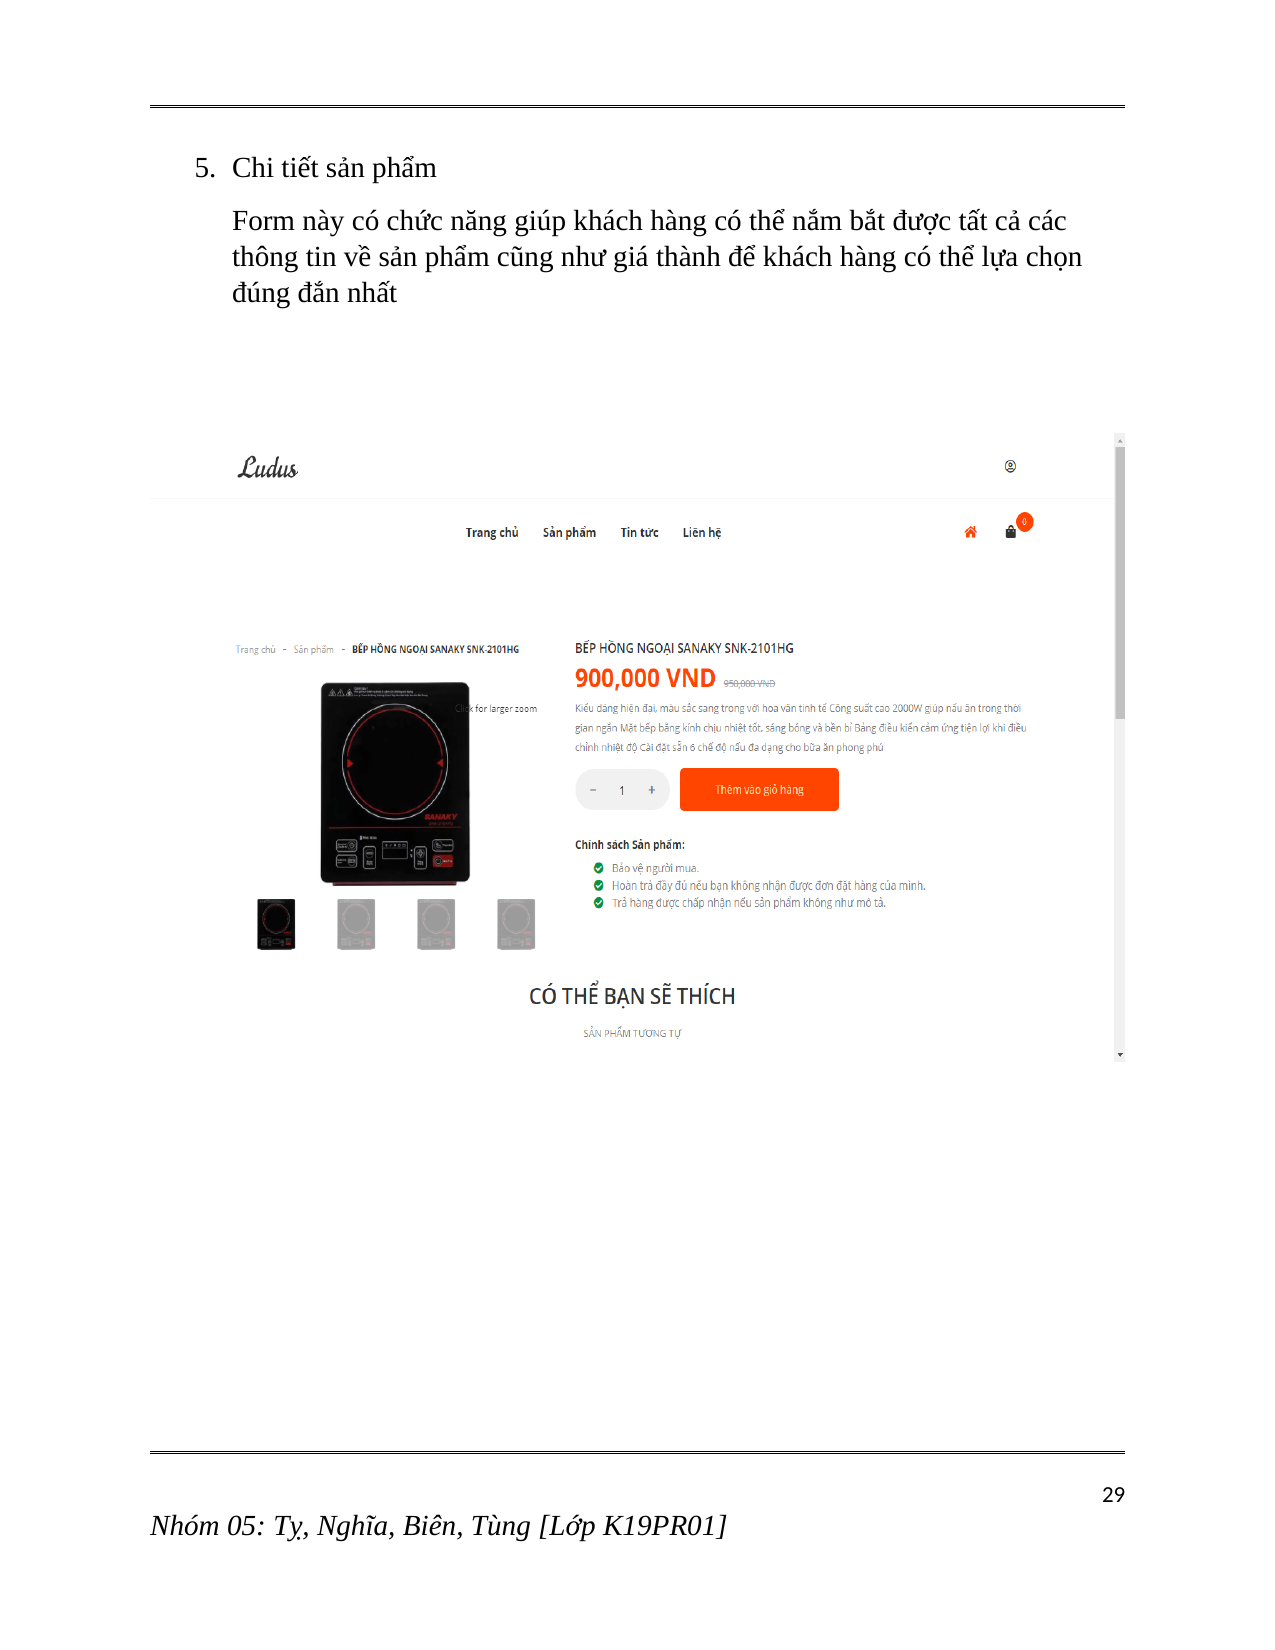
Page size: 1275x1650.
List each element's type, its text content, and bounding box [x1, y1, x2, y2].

picture [150, 433, 1125, 1062]
text Form này có chức năng giúp khách hàng có thể nắm bắt được tất cả các thông tin về sản phẩm cũng như giá thành để khách hàng có thể lựa chọn đúng đắn nhất [232, 203, 1125, 309]
list Chi tiết sản phẩm [194, 150, 1125, 183]
